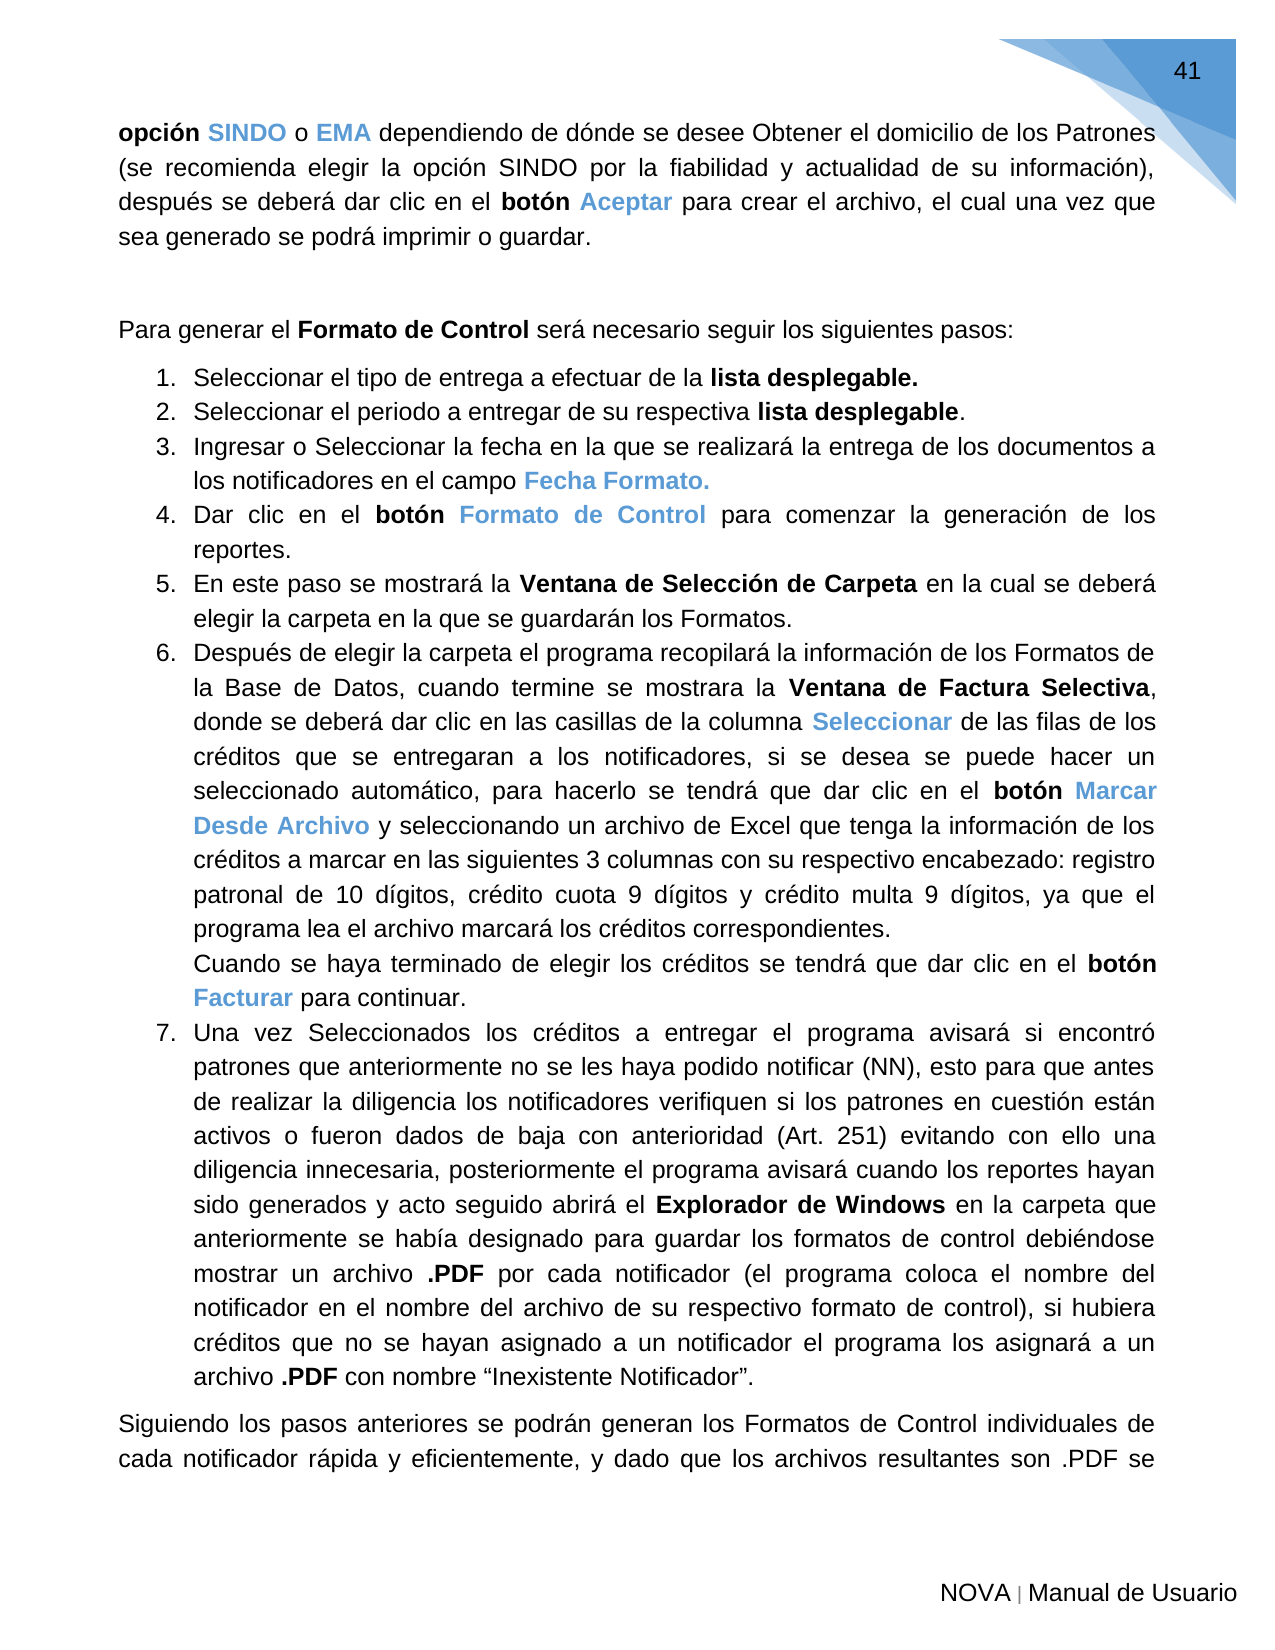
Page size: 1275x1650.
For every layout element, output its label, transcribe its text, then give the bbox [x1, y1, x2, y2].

list Dar clic en el botón Formato de Control para comenzar la generación de los reportes. [156, 500, 1157, 564]
list En este paso se mostrará la Ventana de Selección de Carpeta en la cual se deberá elegir la carpeta en la que se guardarán los Formatos. [156, 569, 1157, 633]
list Después de elegir la carpeta el programa recopilará la información de los Formatos de la Base de Datos, cuando termine se mostrara la Ventana de Factura Selectiva, donde se deberá dar clic en las casillas de la columna Seleccionar de las filas de los créditos que se entregaran a los notificadores, si se desea se puede hacer un seleccionado automático, para hacerlo se tendrá que dar clic en el botón Marcar Desde Archivo y seleccionando un archivo de Excel que tenga la información de los créditos a marcar en las siguientes 3 columnas con su respectivo encabezado: registro patronal de 10 dígitos, crédito cuota 9 dígitos y crédito multa 9 dígitos, ya que el programa lea el archivo marcará los créditos correspondientes. [156, 638, 1157, 943]
list Cuando se haya terminado de elegir los créditos se tendrá que dar clic en el botón Facturar para continuar. [193, 949, 1157, 1012]
list Una vez Seleccionados los créditos a entregar el programa avisará si encontró patrones que anteriormente no se les haya podido notificar (NN), esto para que antes de realizar la diligencia los notificadores verifiquen si los patrones en cuestión están activos o fueron dados de baja con anterioridad (Art. 251) evitando con ello una diligencia innecesaria, posteriormente el programa avisará cuando los reportes hayan sido generados y acto seguido abrirá el Explorador de Windows en la carpeta que anteriormente se había designado para guardar los formatos de control debiéndose mostrar un archivo .PDF por cada notificador (el programa coloca el nombre del notificador en el nombre del archivo de su respectivo formato de control), si hubiera créditos que no se hayan asignado a un notificador el programa los asignará a un archivo .PDF con nombre “Inexistente Notificador”. [156, 1018, 1157, 1391]
list Seleccionar el tipo de entrega a efectuar de la lista desplegable. [156, 362, 1157, 391]
text Para generar el Formato de Control será necesario seguir los siguientes pasos: [118, 316, 1157, 344]
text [118, 1409, 1157, 1473]
picture [997, 39, 1236, 205]
list Seleccionar el periodo a entregar de su respectiva lista desplegable. [156, 397, 1157, 426]
list Ingresar o Seleccionar la fecha en la que se realizará la entrega de los documentos a los notificadores en el campo Fecha Formato. [156, 431, 1157, 495]
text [118, 118, 1157, 250]
